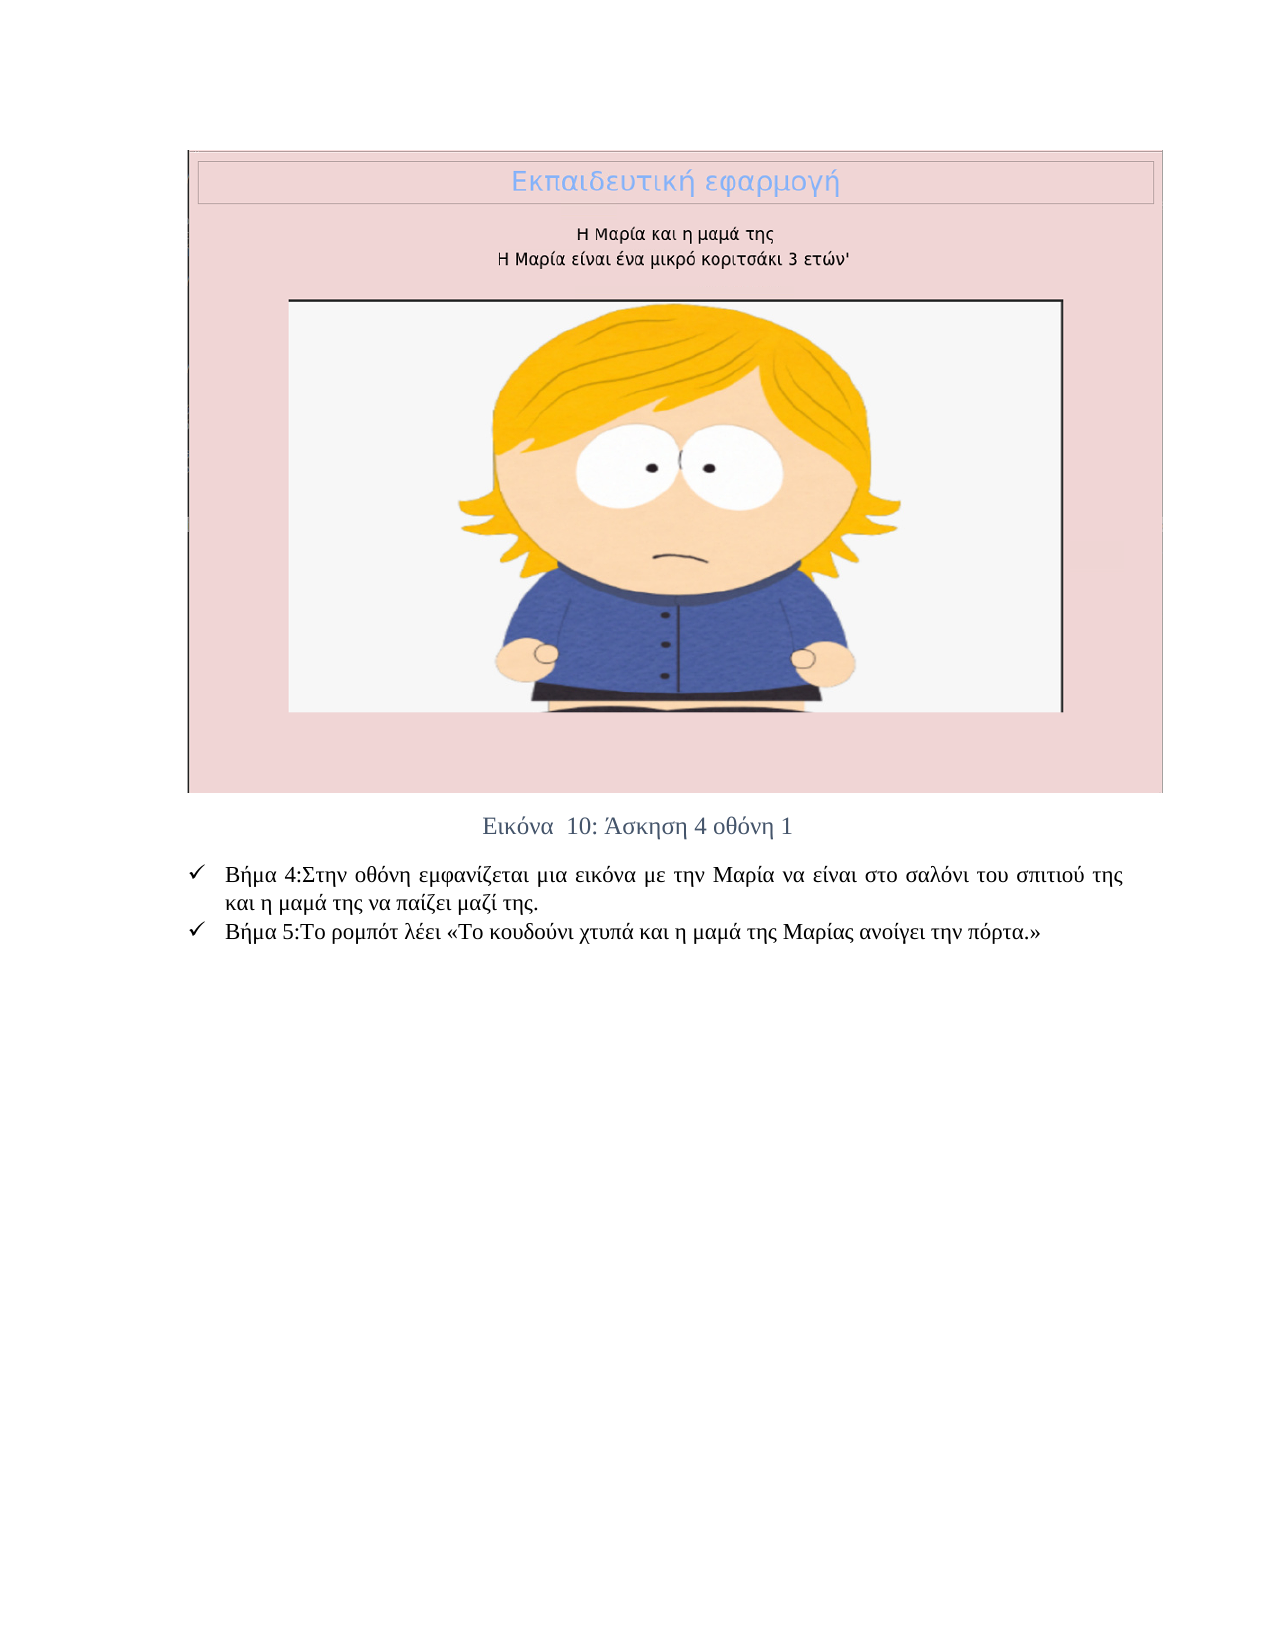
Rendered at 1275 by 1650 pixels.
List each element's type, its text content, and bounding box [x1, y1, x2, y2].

text Εικόνα 10: Άσκηση 4 οθόνη 1 [150, 811, 1125, 840]
picture [187, 150, 1163, 793]
list Βήμα 5:Το ρομπότ λέει «Το κουδούνι χτυπά και η μαμά της Μαρίας ανοίγει την πόρτα.» [187, 918, 1125, 944]
list Βήμα 4:Στην οθόνη εμφανίζεται μια εικόνα με την Μαρία να είναι στο σαλόνι του σπιτιού της και η μαμά της να παίζει μαζί της. [187, 861, 1125, 916]
